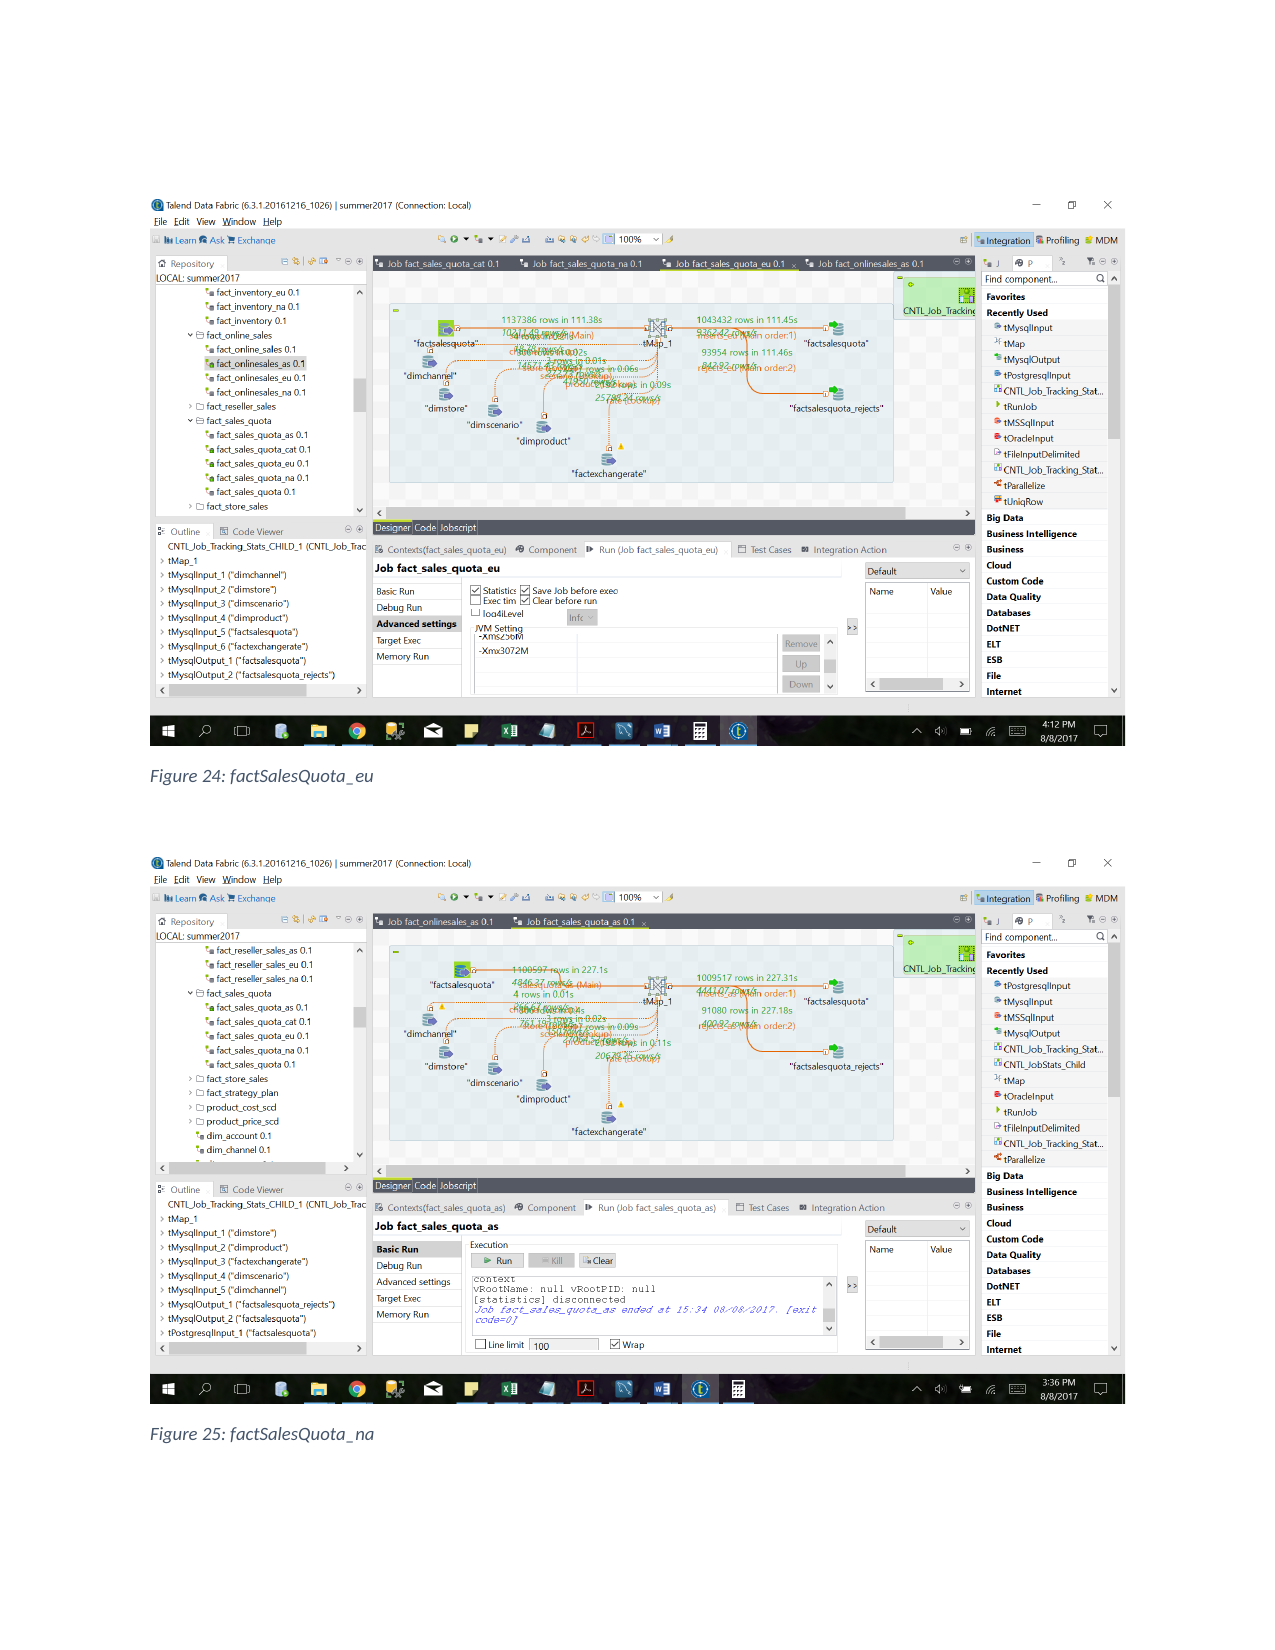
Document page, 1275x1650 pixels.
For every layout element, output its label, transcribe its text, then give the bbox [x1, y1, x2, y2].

text Figure 24: factSalesQuota_eu [150, 764, 1125, 787]
picture [150, 854, 1125, 1404]
text Figure 25: factSalesQuota_na [150, 1422, 1125, 1445]
picture [150, 196, 1125, 746]
